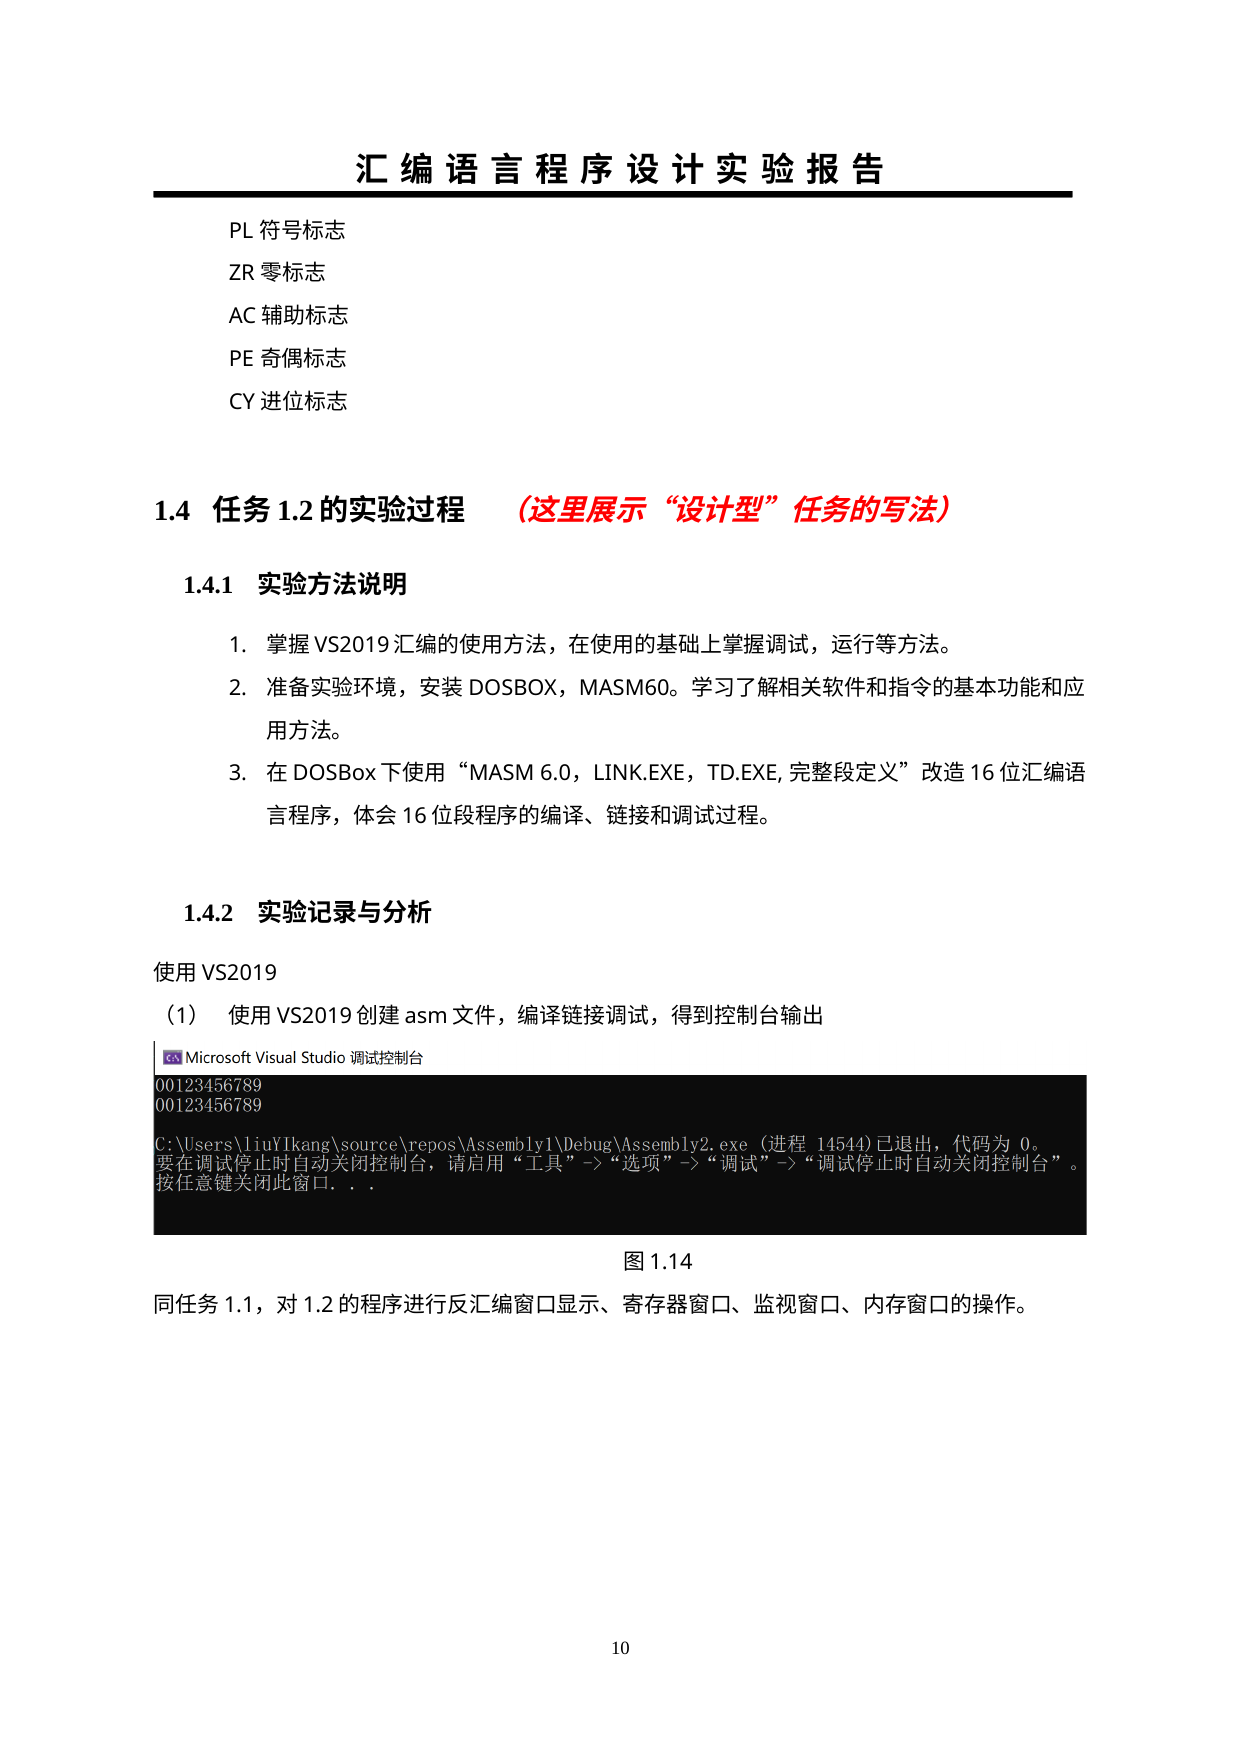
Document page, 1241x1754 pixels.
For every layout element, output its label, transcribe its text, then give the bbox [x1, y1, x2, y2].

list 掌握VS2019汇编的使用方法，在使用的基础上掌握调试，运行等方法。 [228, 627, 1087, 659]
list CY 进位标志 [228, 384, 1087, 416]
text 同任务1.1，对1.2的程序进行反汇编窗口显示、寄存器窗口、监视窗口、内存窗口的操作。 [153, 1287, 1087, 1319]
subtitle 实验记录与分析 [183, 893, 1087, 929]
list PL 符号标志 [228, 213, 1087, 244]
list 在DOSBox下使用“MASM 6.0，LINK.EXE，TD.EXE, 完整段定义”改造16位汇编语言程序，体会16位段程序的编译、链接和调试过程。 [228, 755, 1087, 830]
list 准备实验环境，安装DOSBOX，MASM60。学习了解相关软件和指令的基本功能和应用方法。 [228, 670, 1087, 744]
subtitle 任务1.2的实验过程 （这里展示“设计型”任务的写法） [153, 486, 1087, 528]
list PE 奇偶标志 [228, 341, 1087, 373]
list AC 辅助标志 [228, 298, 1087, 330]
subtitle 实验方法说明 [183, 564, 1087, 601]
list 使用VS2019创建asm文件，编译链接调试，得到控制台输出 [153, 998, 1087, 1030]
list 图1.14 [228, 1244, 1087, 1276]
picture [153, 1041, 1087, 1235]
text 使用VS2019 [153, 955, 1087, 987]
list ZR 零标志 [228, 255, 1087, 287]
